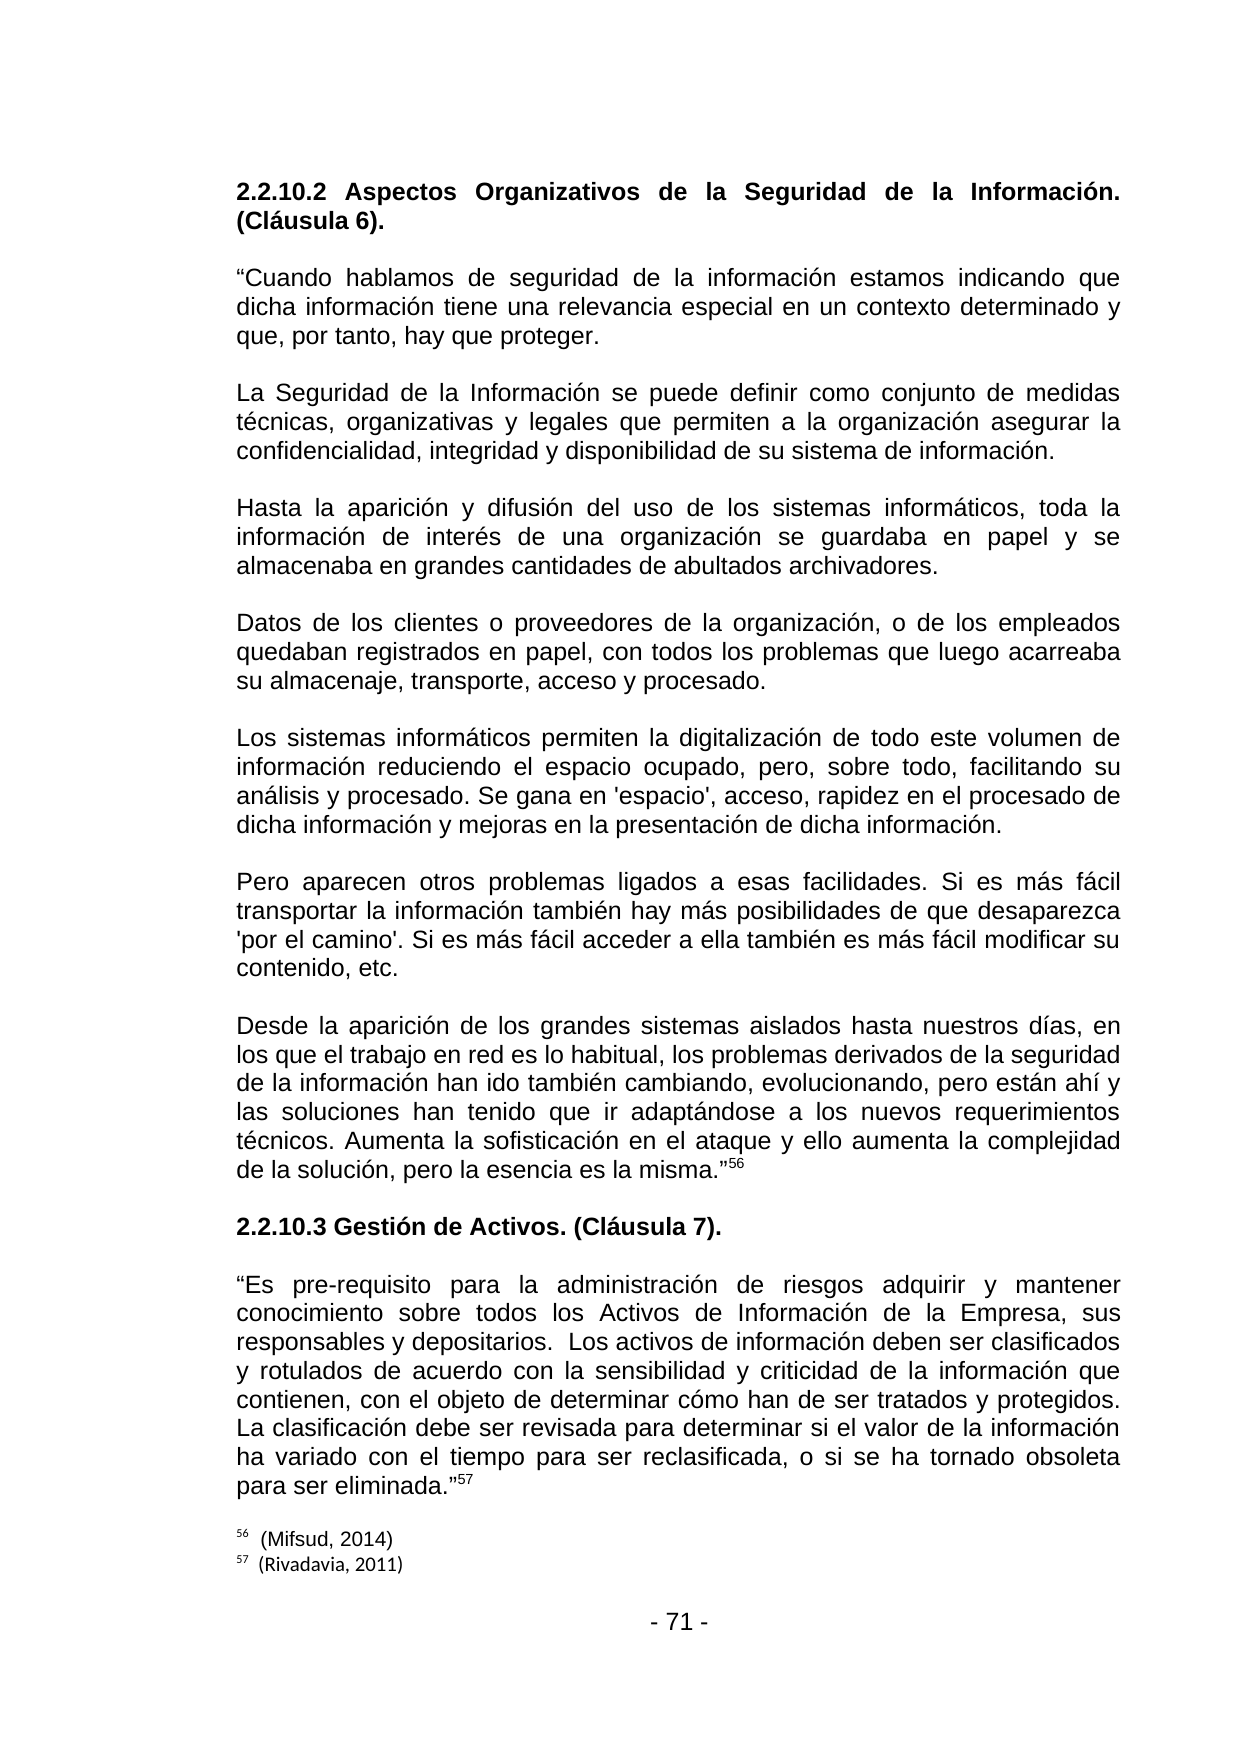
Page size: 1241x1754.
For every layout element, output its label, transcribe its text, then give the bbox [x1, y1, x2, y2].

text “Es pre-requisito para la administración de riesgos adquirir y mantener conocimiento sobre todos los Activos de Información de la Empresa, sus responsables y depositarios. Los activos de información deben ser clasificados y rotulados de acuerdo con la sensibilidad y criticidad de la información que contienen, con el objeto de determinar cómo han de ser tratados y protegidos. La clasificación debe ser revisada para determinar si el valor de la información ha variado con el tiempo para ser reclasificada, o si se ha tornado obsoleta para ser eliminada.” [236, 1270, 1122, 1500]
text Pero aparecen otros problemas ligados a esas facilidades. Si es más fácil transportar la información también hay más posibilidades de que desaparezca 'por el camino'. Si es más fácil acceder a ella también es más fácil modificar su contenido, etc. [236, 867, 1122, 982]
text Hasta la aparición y difusión del uso de los sistemas informáticos, toda la información de interés de una organización se guardaba en papel y se almacenaba en grandes cantidades de abultados archivadores. [236, 493, 1122, 580]
subtitle 2.2.10.3 Gestión de Activos. (Cláusula 7). [236, 1212, 1122, 1241]
subtitle 2.2.10.2 Aspectos Organizativos de la Seguridad de la Información. (Cláusula 6). [236, 177, 1122, 235]
text Los sistemas informáticos permiten la digitalización de todo este volumen de información reduciendo el espacio ocupado, pero, sobre todo, facilitando su análisis y procesado. Se gana en 'espacio', acceso, rapidez en el procesado de dicha información y mejoras en la presentación de dicha información. [236, 723, 1122, 838]
text La Seguridad de la Información se puede definir como conjunto de medidas técnicas, organizativas y legales que permiten a la organización asegurar la confidencialidad, integridad y disponibilidad de su sistema de información. [236, 378, 1122, 465]
text Datos de los clientes o proveedores de la organización, o de los empleados quedaban registrados en papel, con todos los problemas que luego acarreaba su almacenaje, transporte, acceso y procesado. [236, 608, 1122, 695]
text Desde la aparición de los grandes sistemas aislados hasta nuestros días, en los que el trabajo en red es lo habitual, los problemas derivados de la seguridad de la información han ido también cambiando, evolucionando, pero están ahí y las soluciones han tenido que ir adaptándose a los nuevos requerimientos técnicos. Aumenta la sofisticación en el ataque y ello aumenta la complejidad de la solución, pero la esencia es la misma.” [236, 1011, 1122, 1183]
text “Cuando hablamos de seguridad de la información estamos indicando que dicha información tiene una relevancia especial en un contexto determinado y que, por tanto, hay que proteger. [236, 263, 1122, 350]
